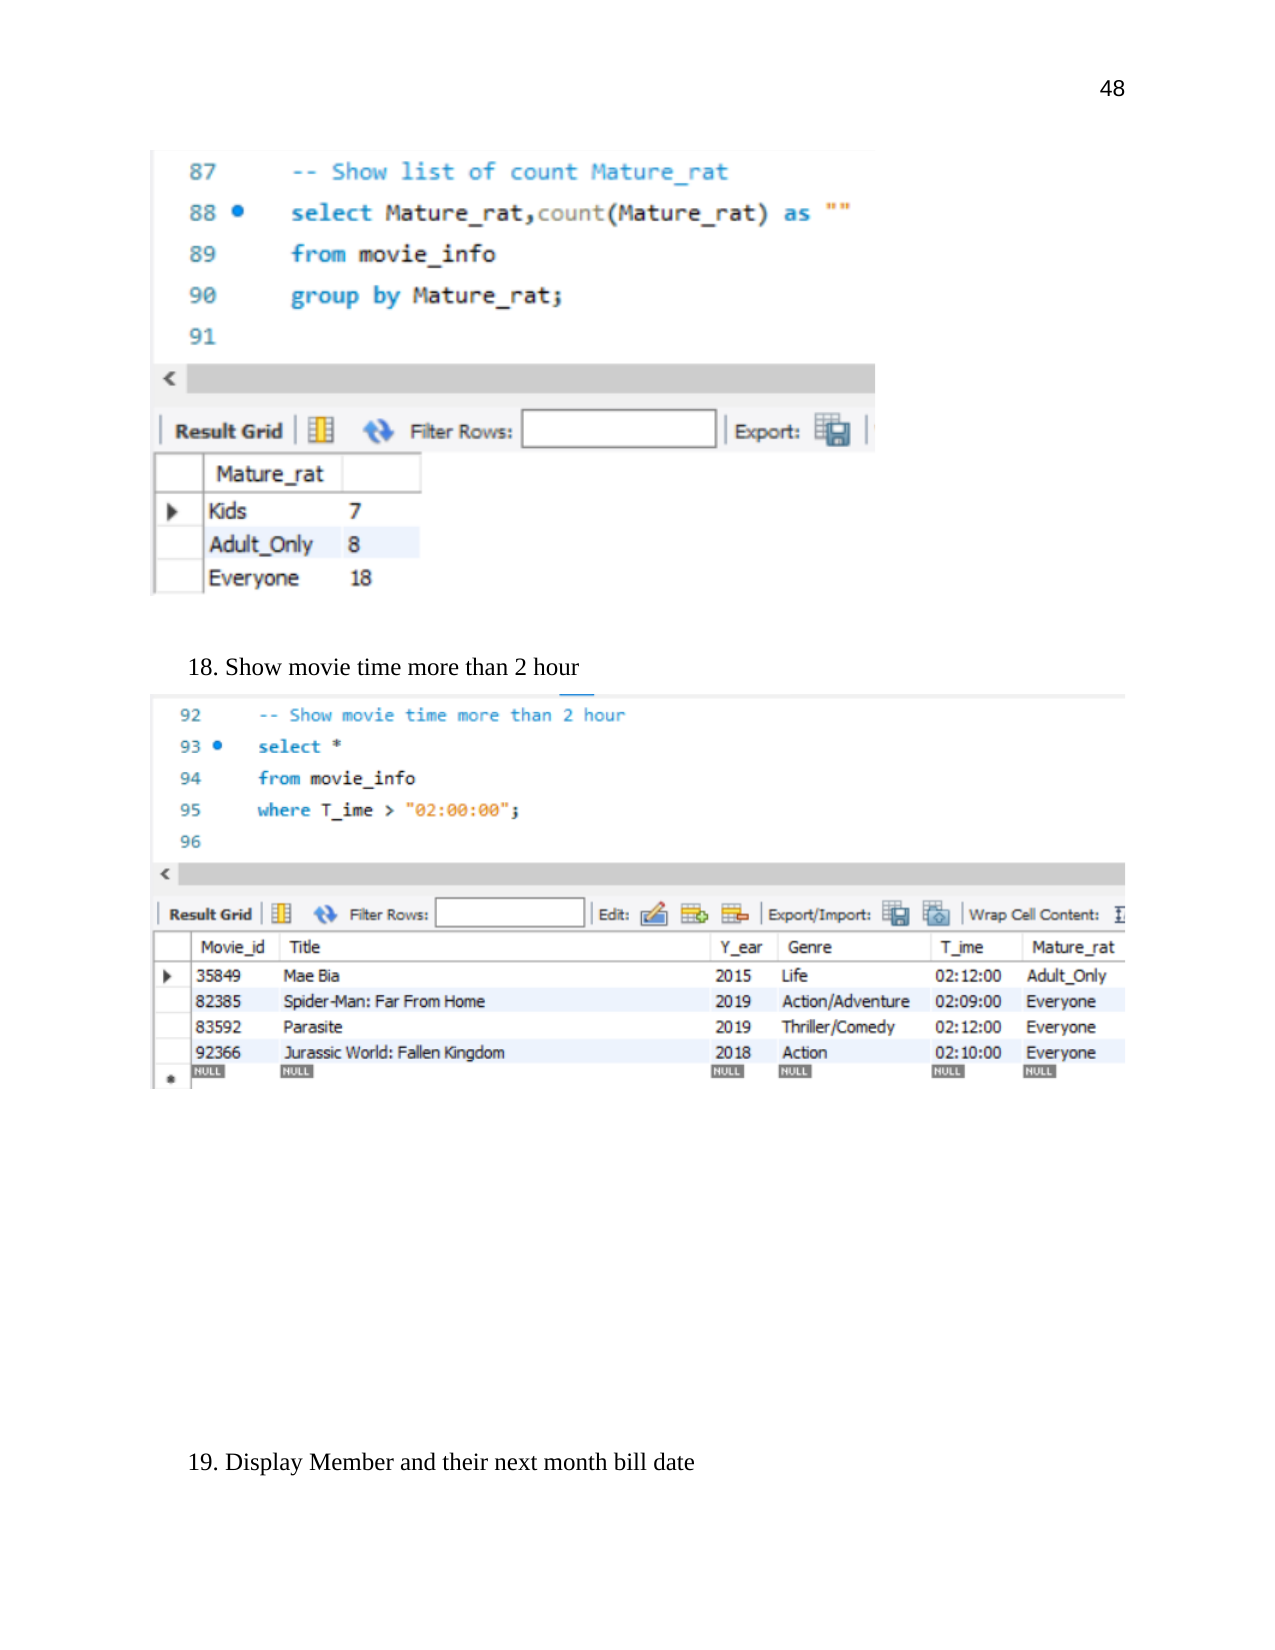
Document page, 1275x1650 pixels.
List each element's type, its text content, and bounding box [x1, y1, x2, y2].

list Display Member and their next month bill date [187, 1447, 1125, 1475]
picture [150, 150, 876, 596]
picture [150, 694, 1125, 1089]
list Show movie time more than 2 hour [187, 652, 1125, 680]
